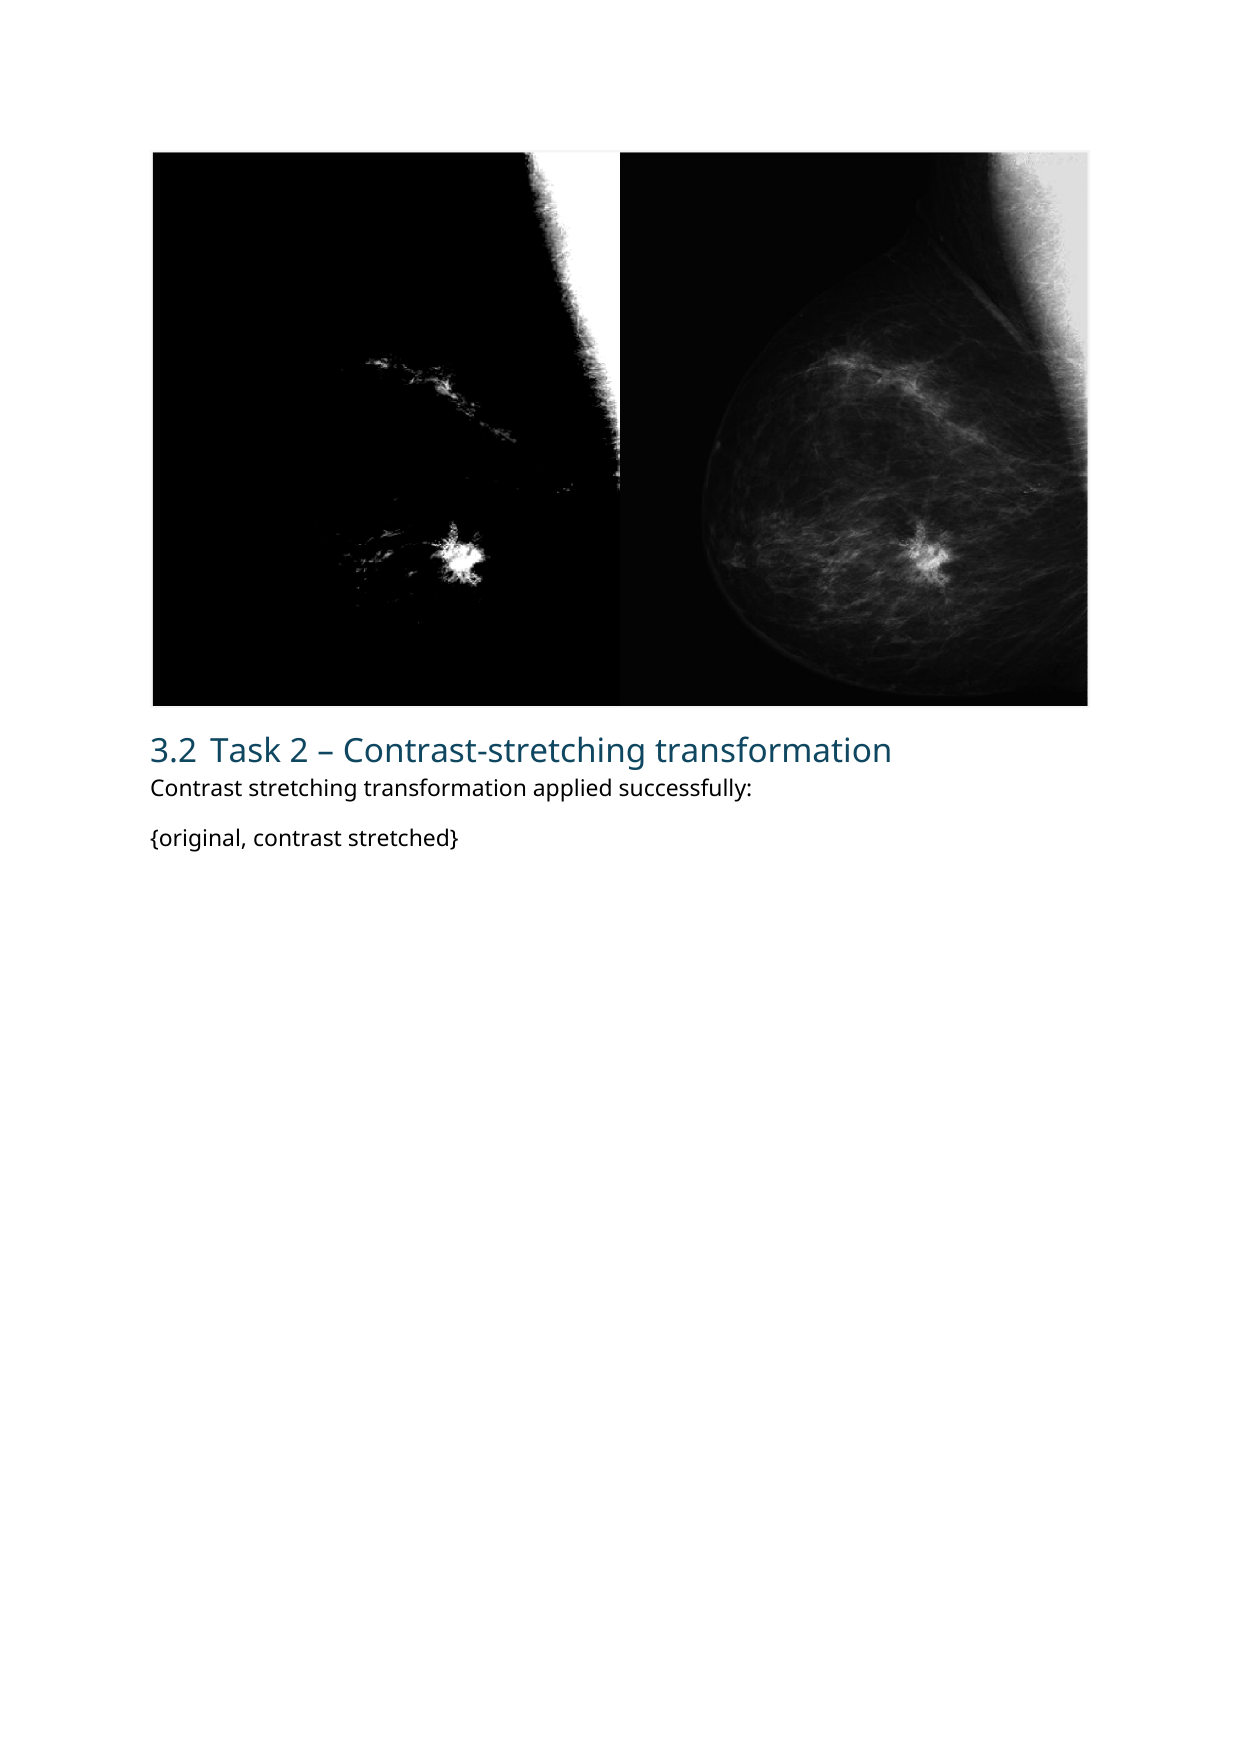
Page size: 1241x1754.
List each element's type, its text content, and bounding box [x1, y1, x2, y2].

text Contrast stretching transformation applied successfully: [150, 772, 1090, 803]
subtitle Task 2 – Contrast-stretching transformation [150, 726, 1090, 772]
picture [150, 150, 1091, 708]
text {original, contrast stretched} [150, 822, 1090, 853]
